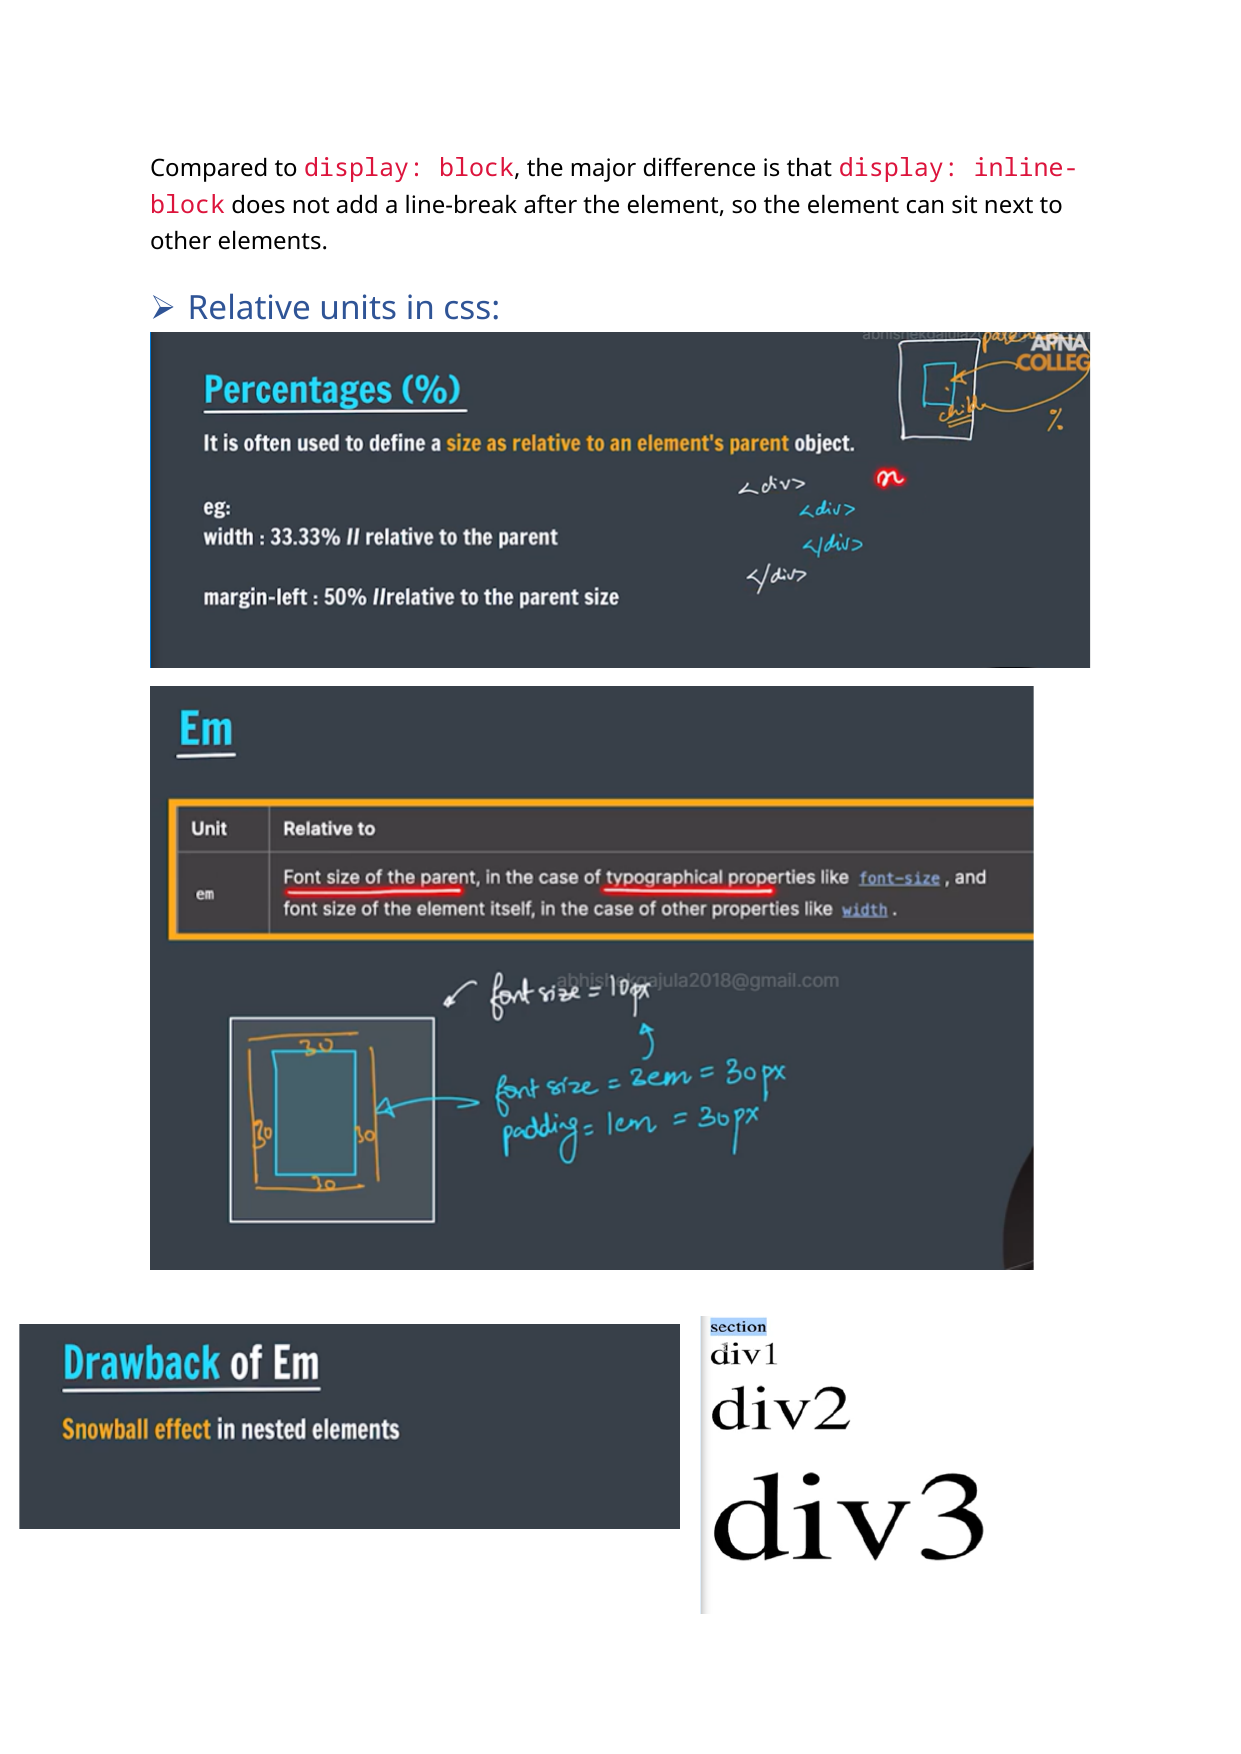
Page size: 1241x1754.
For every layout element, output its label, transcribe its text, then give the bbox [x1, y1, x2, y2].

picture [150, 332, 1091, 668]
picture [19, 1324, 680, 1529]
picture [700, 1316, 1202, 1614]
text Compared to display: block, the major difference is that display: inline-block does not add a line-break after the element, so the element can sit next to other elements. [150, 150, 1090, 256]
picture [150, 686, 1034, 1270]
subtitle Relative units in css: [150, 284, 1090, 329]
